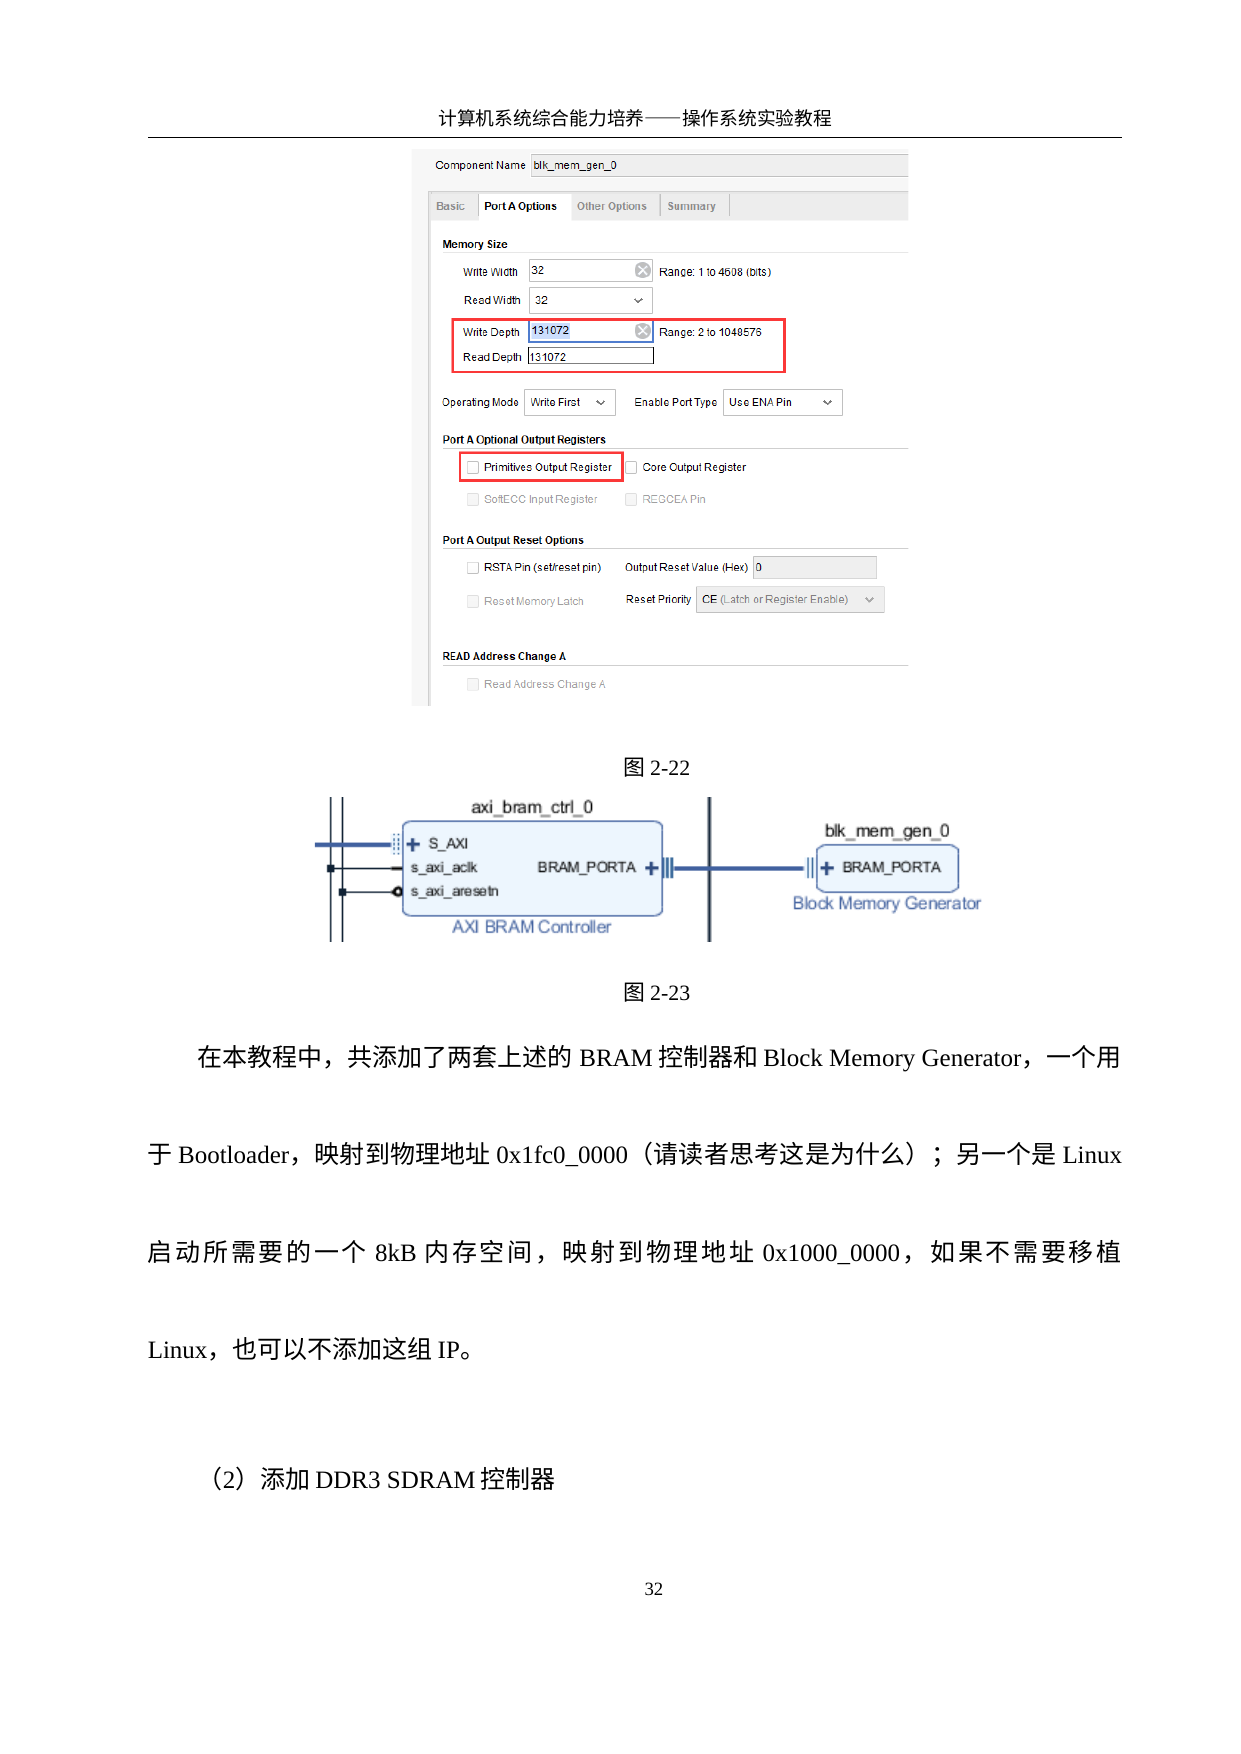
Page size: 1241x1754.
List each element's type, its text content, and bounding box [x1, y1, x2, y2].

picture [314, 797, 1005, 942]
text （2）添加DDR3 SDRAM控制器 [148, 1445, 1122, 1510]
text 图2-22 [148, 749, 1122, 782]
text 图2-23 [148, 974, 1122, 1007]
text 在本教程中，共添加了两套上述的BRAM控制器和Block Memory Generator，一个用于Bootloader，映射到物理地址0x1fc0_0000（请读者思考这是为什么）；另一个是Linux启动所需要的一个8kB内存空间，映射到物理地址0x1000_0000，如果不需要移植Linux，也可以不添加这组IP。 [148, 1023, 1122, 1380]
picture [411, 149, 909, 706]
